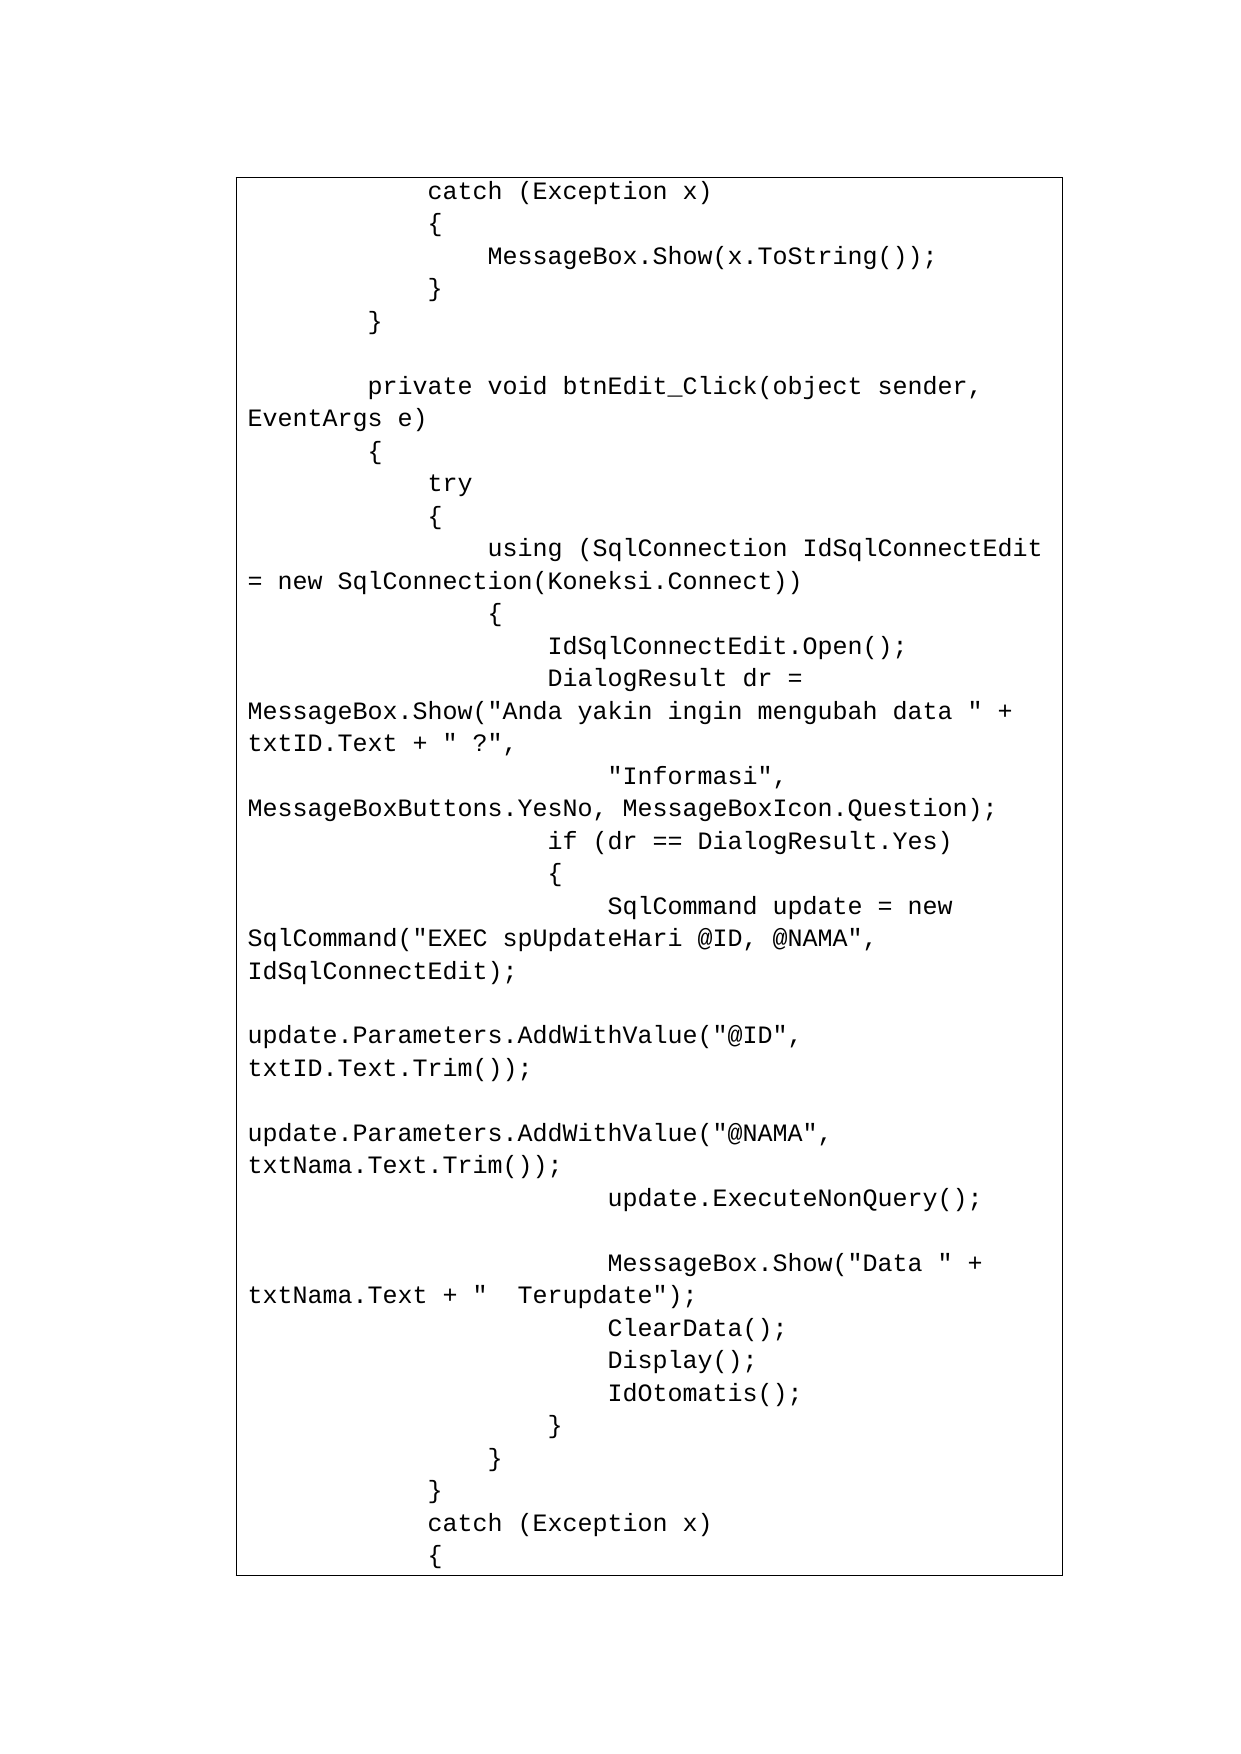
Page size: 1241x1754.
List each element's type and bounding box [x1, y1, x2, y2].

table_cell [237, 178, 1062, 1575]
